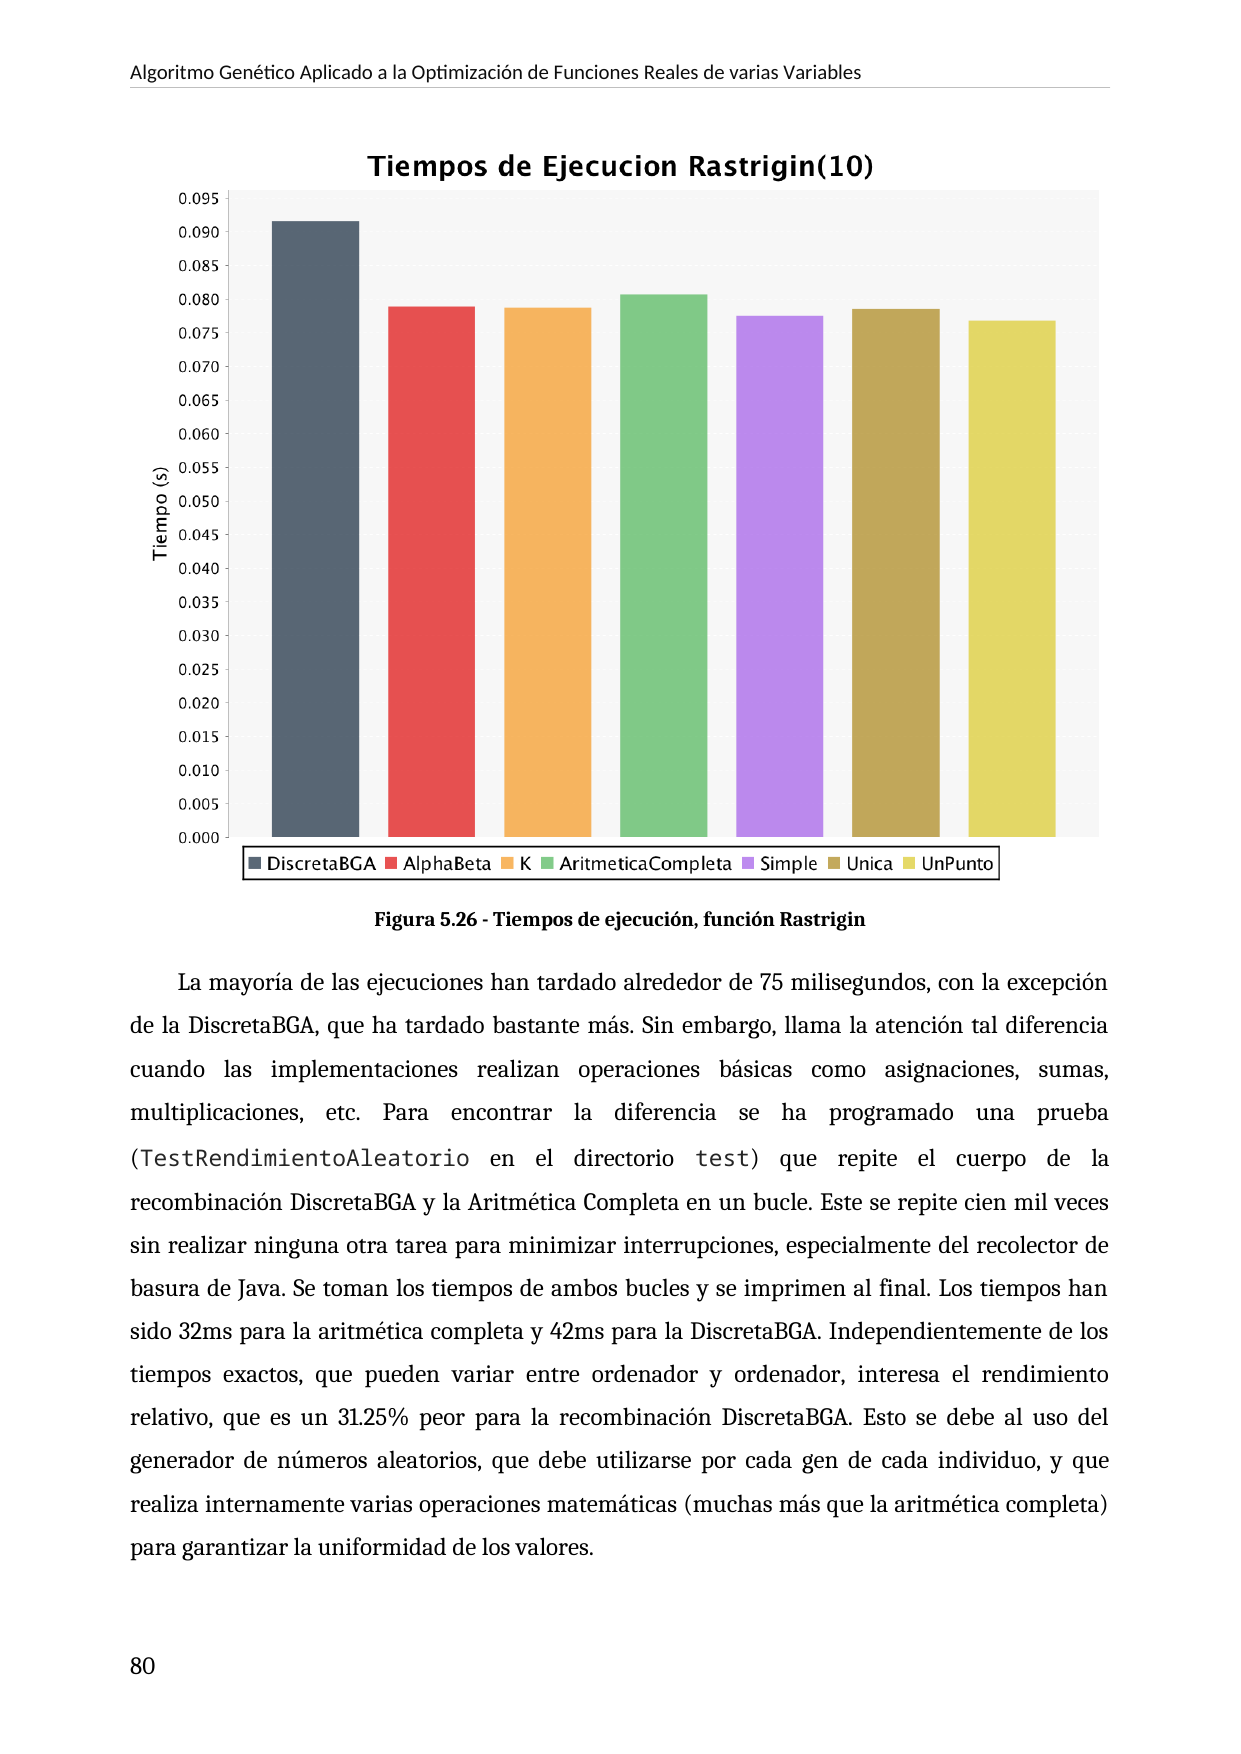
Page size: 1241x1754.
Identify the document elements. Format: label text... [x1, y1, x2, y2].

picture [130, 147, 1110, 881]
text La mayoría de las ejecuciones han tardado alrededor de 75 milisegundos, con la excepción de la DiscretaBGA, que ha tardado bastante más. Sin embargo, llama la atención tal diferencia cuando las implementaciones realizan operaciones básicas como asignaciones, sumas, multiplicaciones, etc. Para encontrar la diferencia se ha programado una prueba (TestRendimientoAleatorio en el directorio test) que repite el cuerpo de la recombinación DiscretaBGA y la Aritmética Completa en un bucle. Este se repite cien mil veces sin realizar ninguna otra tarea para minimizar interrupciones, especialmente del recolector de basura de Java. Se toman los tiempos de ambos bucles y se imprimen al final. Los tiempos han sido 32ms para la aritmética completa y 42ms para la DiscretaBGA. Independientemente de los tiempos exactos, que pueden variar entre ordenador y ordenador, interesa el rendimiento relativo, que es un 31.25% peor para la recombinación DiscretaBGA. Esto se debe al uso del generador de números aleatorios, que debe utilizarse por cada gen de cada individuo, y que realiza internamente varias operaciones matemáticas (muchas más que la aritmética completa) para garantizar la uniformidad de los valores. [130, 968, 1110, 1561]
